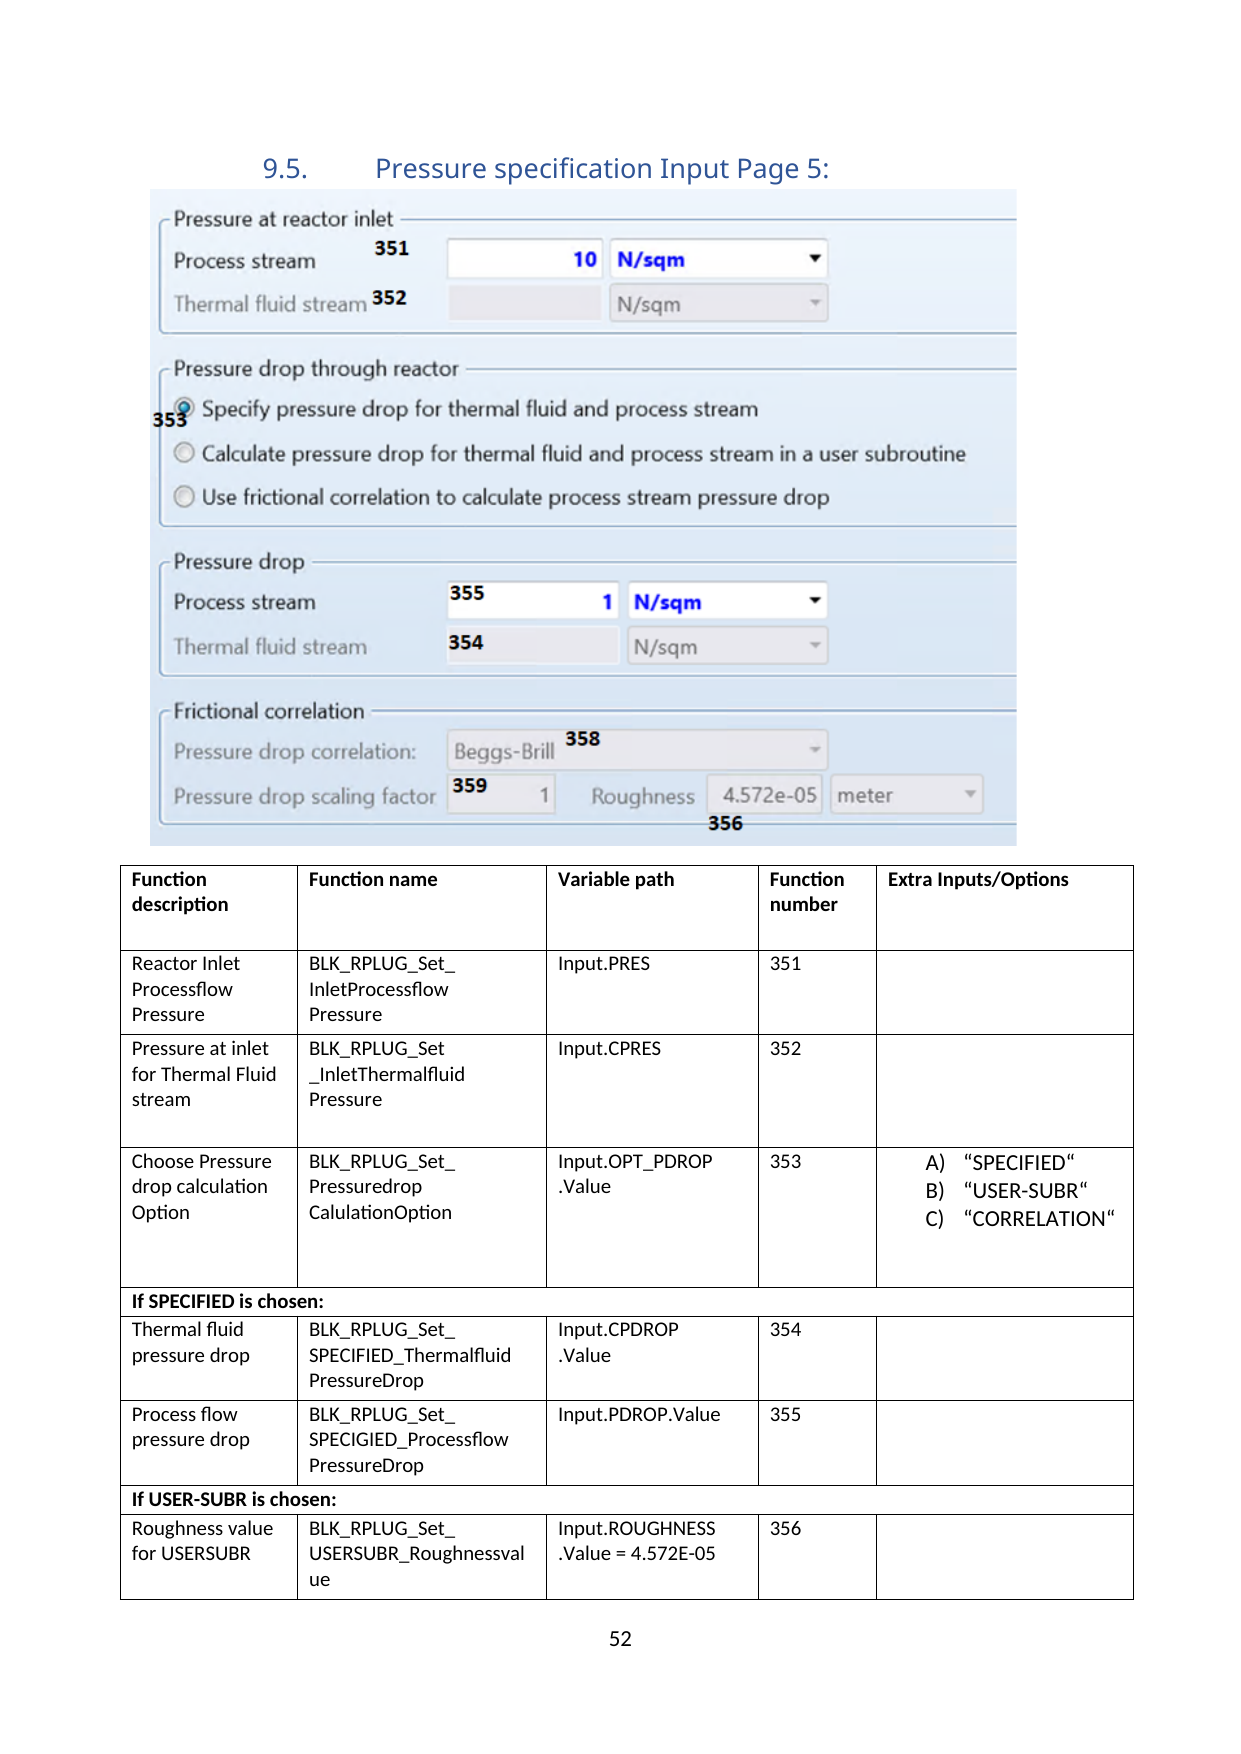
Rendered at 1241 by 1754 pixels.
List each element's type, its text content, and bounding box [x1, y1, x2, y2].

table_cell BLK_RPLUG_Set_ USERSUBR_Roughnessvalue [298, 1515, 546, 1598]
table_cell Input.CPRES [547, 1035, 758, 1147]
table_header Function description [121, 866, 297, 949]
table_cell 351 [759, 951, 876, 1034]
table_header Function name [298, 866, 546, 949]
table_cell If USER-SUBR is chosen: [121, 1486, 1133, 1514]
table_header Variable path [547, 866, 758, 949]
picture [150, 189, 1017, 846]
table_cell Input.ROUGHNESS .Value = 4.572E-05 [547, 1515, 758, 1598]
subtitle Pressure specification Input Page 5: [262, 150, 1090, 187]
table_cell Input.OPT_PDROP .Value [547, 1148, 758, 1287]
table_cell Input.PRES [547, 951, 758, 1034]
table_cell 353 [759, 1148, 876, 1287]
table_cell BLK_RPLUG_Set_ Pressuredrop CalulationOption [298, 1148, 546, 1287]
table_header Extra Inputs/Options [877, 866, 1133, 949]
table_cell Reactor Inlet Processflow Pressure [121, 951, 297, 1034]
table_cell Input.CPDROP .Value [547, 1317, 758, 1400]
table_cell 352 [759, 1035, 876, 1147]
table_cell BLK_RPLUG_Set_ SPECIGIED_Processflow PressureDrop [298, 1401, 546, 1485]
table_cell [877, 1515, 1133, 1598]
table_header Function number [759, 866, 876, 949]
table_cell Choose Pressure drop calculation Option [121, 1148, 297, 1287]
table_cell “SPECIFIED“ “USER-SUBR“ “CORRELATION“ [877, 1148, 1133, 1287]
table_cell Thermal fluid pressure drop [121, 1317, 297, 1400]
table_cell [877, 951, 1133, 1034]
table_cell If SPECIFIED is chosen: [121, 1288, 1133, 1316]
table_cell BLK_RPLUG_Set _InletThermalfluid Pressure [298, 1035, 546, 1147]
table_cell BLK_RPLUG_Set_ SPECIFIED_Thermalfluid PressureDrop [298, 1317, 546, 1400]
table_cell Input.PDROP.Value [547, 1401, 758, 1485]
table_cell Roughness value for USERSUBR [121, 1515, 297, 1598]
table_cell 356 [759, 1515, 876, 1598]
table_cell [877, 1317, 1133, 1400]
table_cell 354 [759, 1317, 876, 1400]
table_cell BLK_RPLUG_Set_ InletProcessflow Pressure [298, 951, 546, 1034]
table_cell 355 [759, 1401, 876, 1485]
table_cell Pressure at inlet for Thermal Fluid stream [121, 1035, 297, 1147]
table_cell Process flow pressure drop [121, 1401, 297, 1485]
table_cell [877, 1035, 1133, 1147]
table_cell [877, 1401, 1133, 1485]
